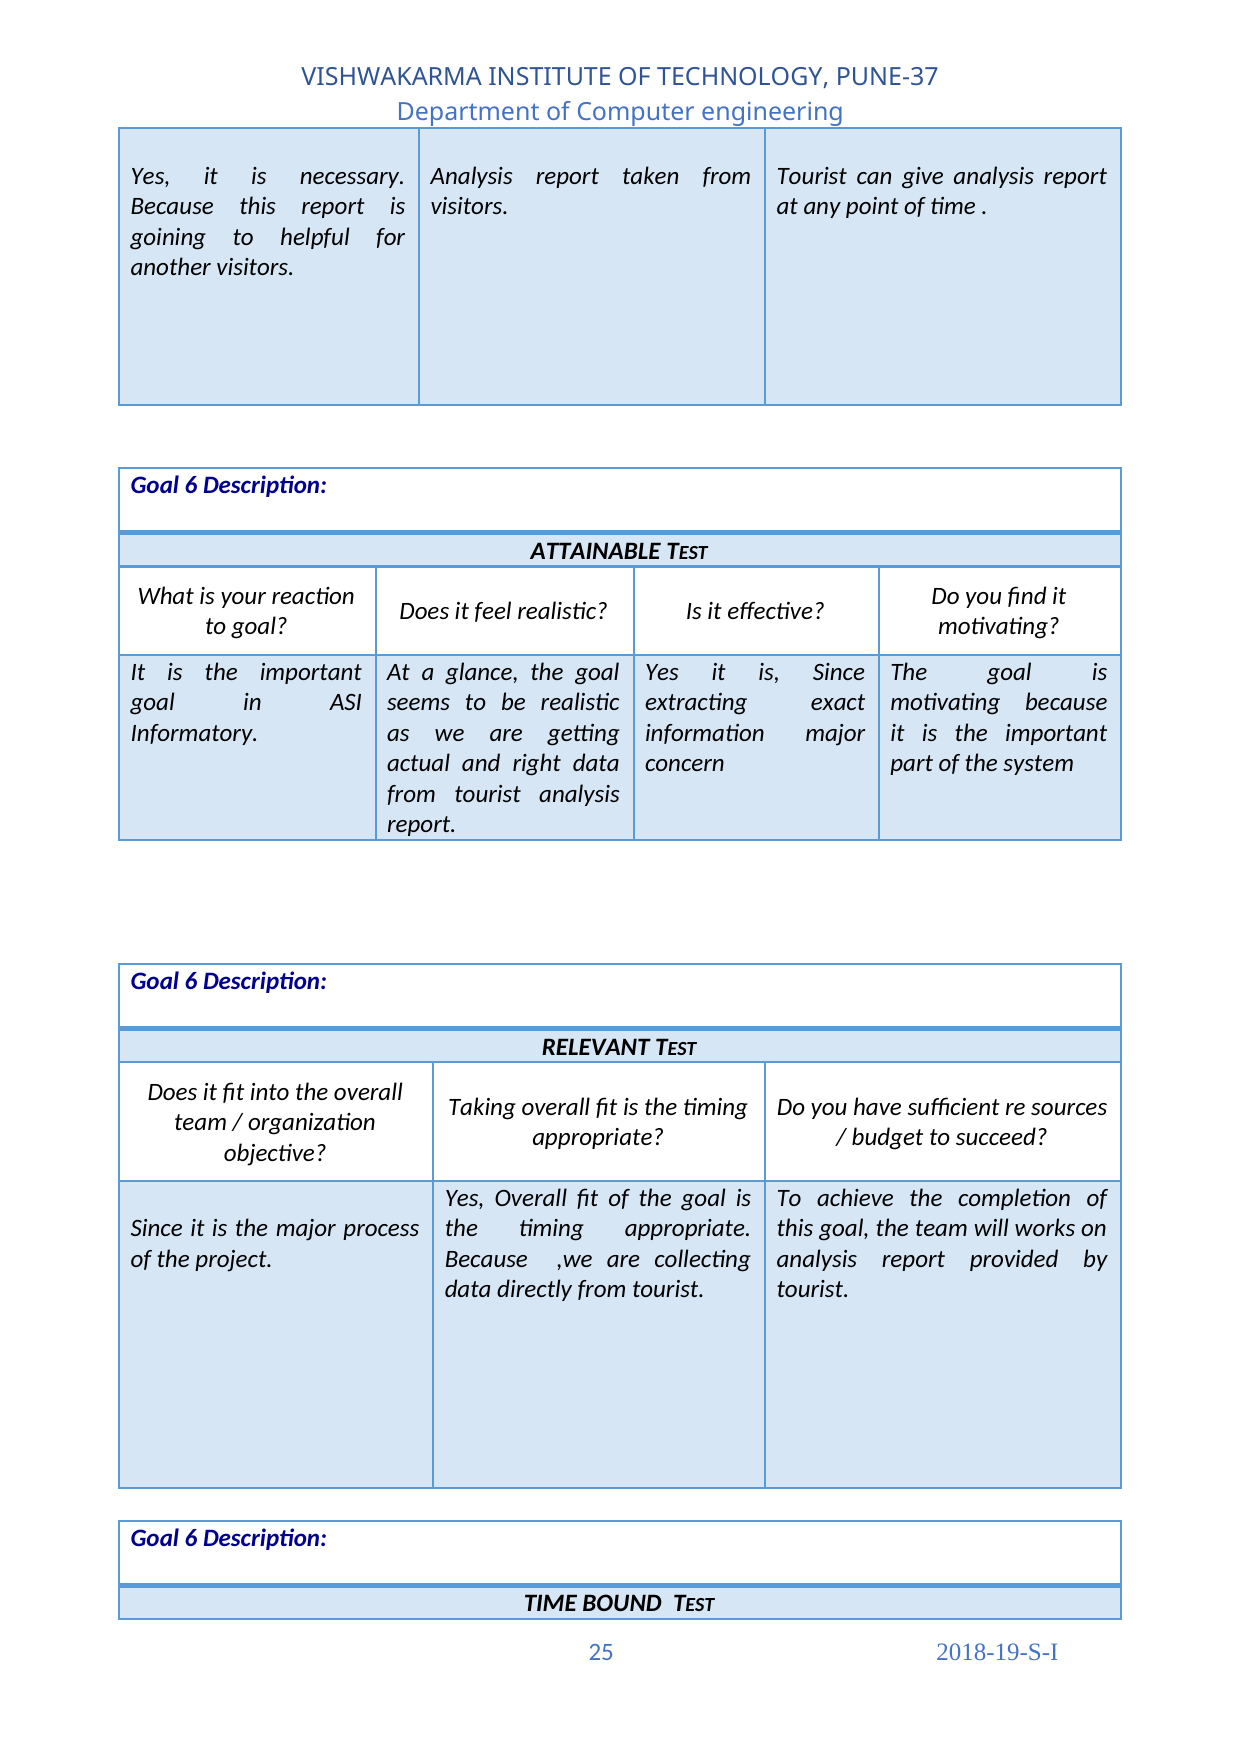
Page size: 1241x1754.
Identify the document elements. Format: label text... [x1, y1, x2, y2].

table_cell The goal is motivating because it is the important part of the system [880, 656, 1120, 839]
table_cell Analysis report taken from visitors. [420, 129, 764, 404]
table_header Goal 6 Description: [120, 965, 1120, 1026]
table_cell Since it is the major process of the project. [120, 1182, 432, 1487]
table_header Goal 6 Description: [120, 1522, 1120, 1583]
table_cell Tourist can give analysis report at any point of time . [766, 129, 1120, 404]
table_cell Is it effective? [635, 568, 878, 653]
table_cell What is your reaction to goal? [120, 568, 375, 653]
table_cell Do you have sufficient re sources / budget to succeed? [766, 1063, 1120, 1180]
table_cell Yes, it is necessary. Because this report is goining to helpful for another visitors. [120, 129, 418, 404]
table_cell ATTAINABLE Test [120, 535, 1120, 565]
table_cell TIME BOUND Test [120, 1588, 1120, 1618]
table_cell Do you find it motivating? [880, 568, 1120, 653]
table_cell Does it fit into the overall team / organization objective? [120, 1063, 432, 1180]
table_cell It is the important goal in ASI Informatory. [120, 656, 375, 839]
table_cell Yes, Overall fit of the goal is the timing appropriate. Because ,we are collecting data directly from tourist. [434, 1182, 764, 1487]
table_cell Yes it is, Since extracting exact information major concern [635, 656, 878, 839]
table_cell At a glance, the goal seems to be realistic as we are getting actual and right data from tourist analysis report. [377, 656, 633, 839]
table_cell Taking overall fit is the timing appropriate? [434, 1063, 764, 1180]
table_header Goal 6 Description: [120, 469, 1120, 530]
table_cell Does it feel realistic? [377, 568, 633, 653]
table_cell RELEVANT Test [120, 1031, 1120, 1061]
table_cell To achieve the completion of this goal, the team will works on analysis report provided by tourist. [766, 1182, 1120, 1487]
